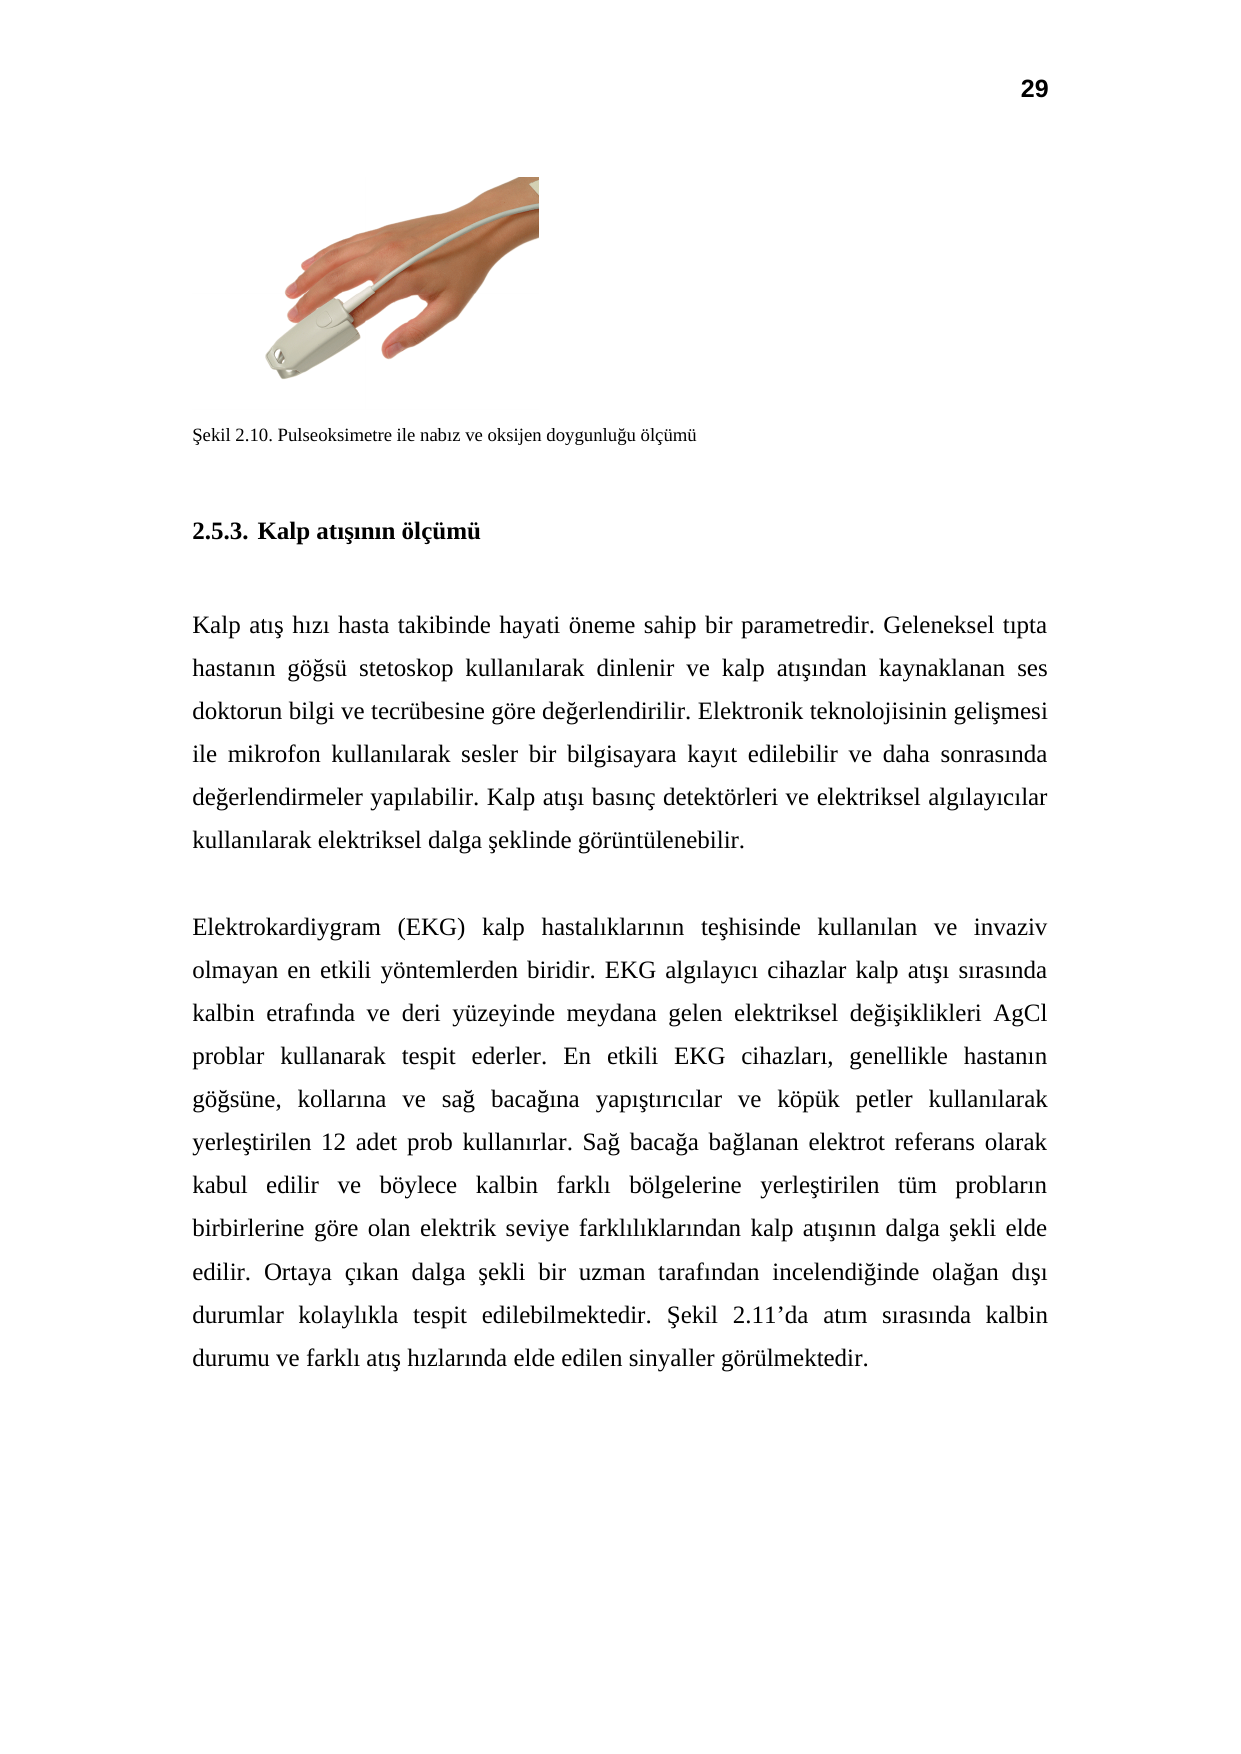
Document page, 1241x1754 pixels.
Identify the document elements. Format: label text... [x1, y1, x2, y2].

picture [192, 177, 539, 410]
text Kalp atış hızı hasta takibinde hayati öneme sahip bir parametredir. Geleneksel tıpta hastanın göğsü stetoskop kullanılarak dinlenir ve kalp atışından kaynaklanan ses doktorun bilgi ve tecrübesine göre değerlendirilir. Elektronik teknolojisinin gelişmesi ile mikrofon kullanılarak sesler bir bilgisayara kayıt edilebilir ve daha sonrasında değerlendirmeler yapılabilir. Kalp atışı basınç detektörleri ve elektriksel algılayıcılar kullanılarak elektriksel dalga şeklinde görüntülenebilir. [192, 610, 1048, 854]
text Kalp atışının ölçümü [192, 516, 1048, 545]
